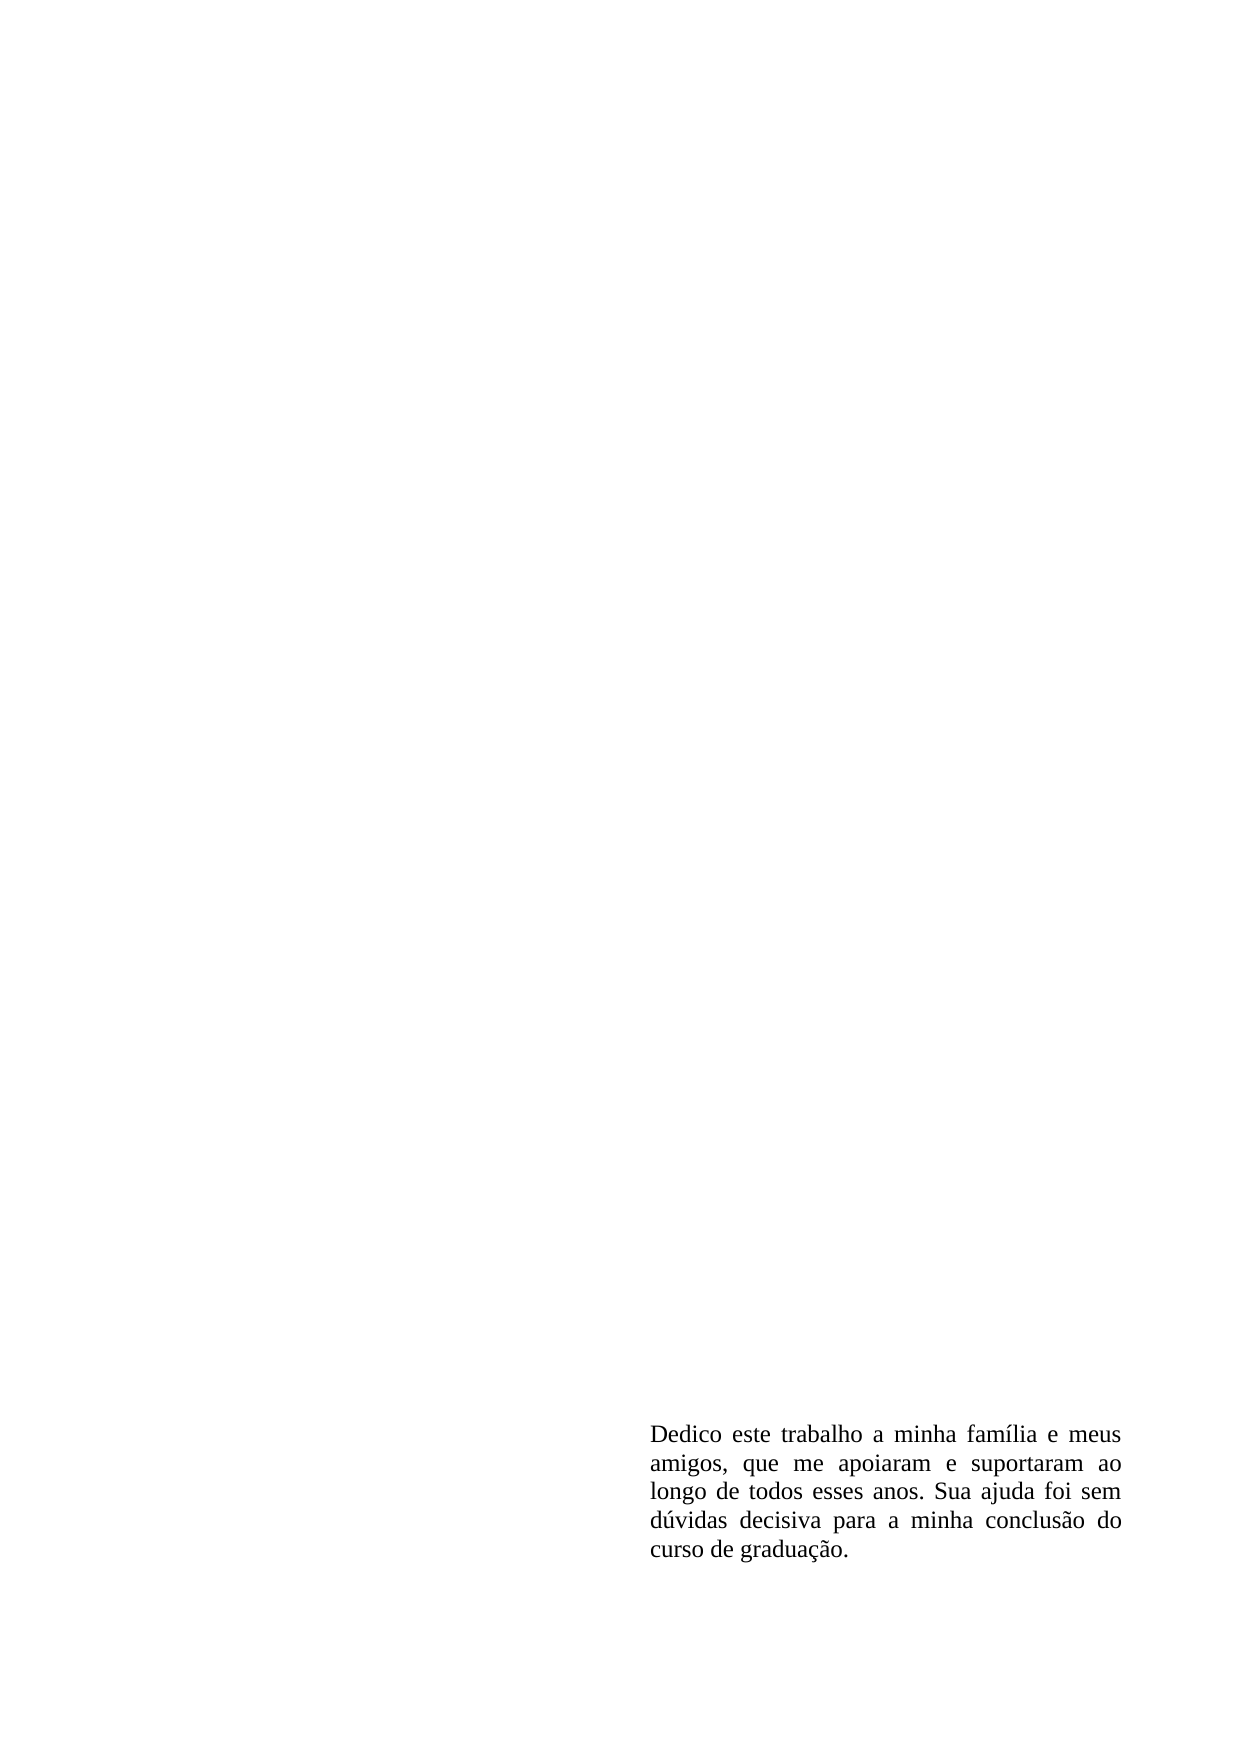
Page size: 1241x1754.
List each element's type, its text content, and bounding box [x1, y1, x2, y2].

text Dedico este trabalho a minha família e meus amigos, que me apoiaram e suportaram ao longo de todos esses anos. Sua ajuda foi sem dúvidas decisiva para a minha conclusão do curso de graduação. [650, 844, 1122, 1563]
